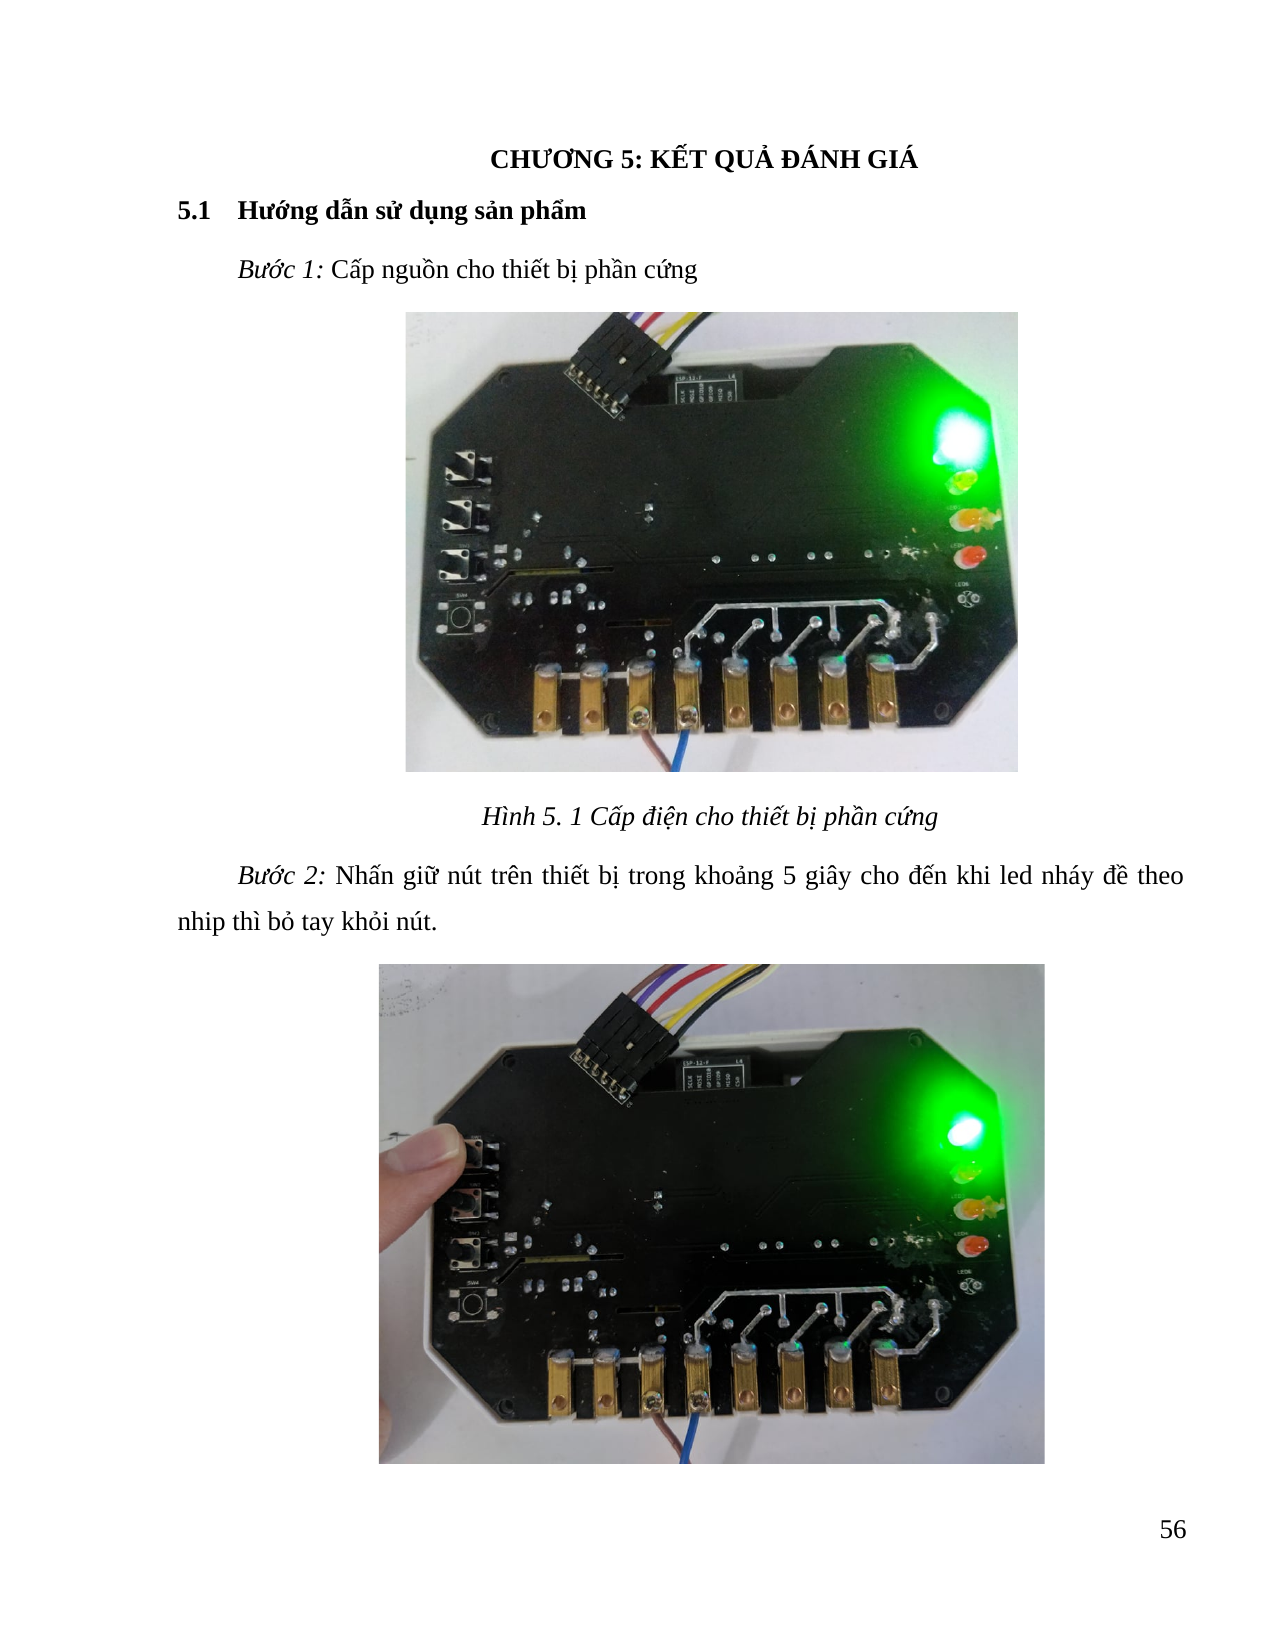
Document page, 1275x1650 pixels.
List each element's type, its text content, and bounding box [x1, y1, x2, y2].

text Bước 2: Nhấn giữ nút trên thiết bị trong khoảng 5 giây cho đến khi led nháy đề theo nhip thì bỏ tay khỏi nút. [177, 859, 1186, 937]
picture [378, 964, 1045, 1464]
subtitle CHƯƠNG 5: KẾT QUẢ ĐÁNH GIÁ [222, 143, 1186, 174]
subtitle Hướng dẫn sử dụng sản phẩm [177, 194, 1186, 225]
picture [405, 312, 1018, 772]
text Bước 1: Cấp nguồn cho thiết bị phần cứng [177, 253, 1186, 284]
text Hình 5. 1 Cấp điện cho thiết bị phần cứng [177, 800, 1186, 831]
